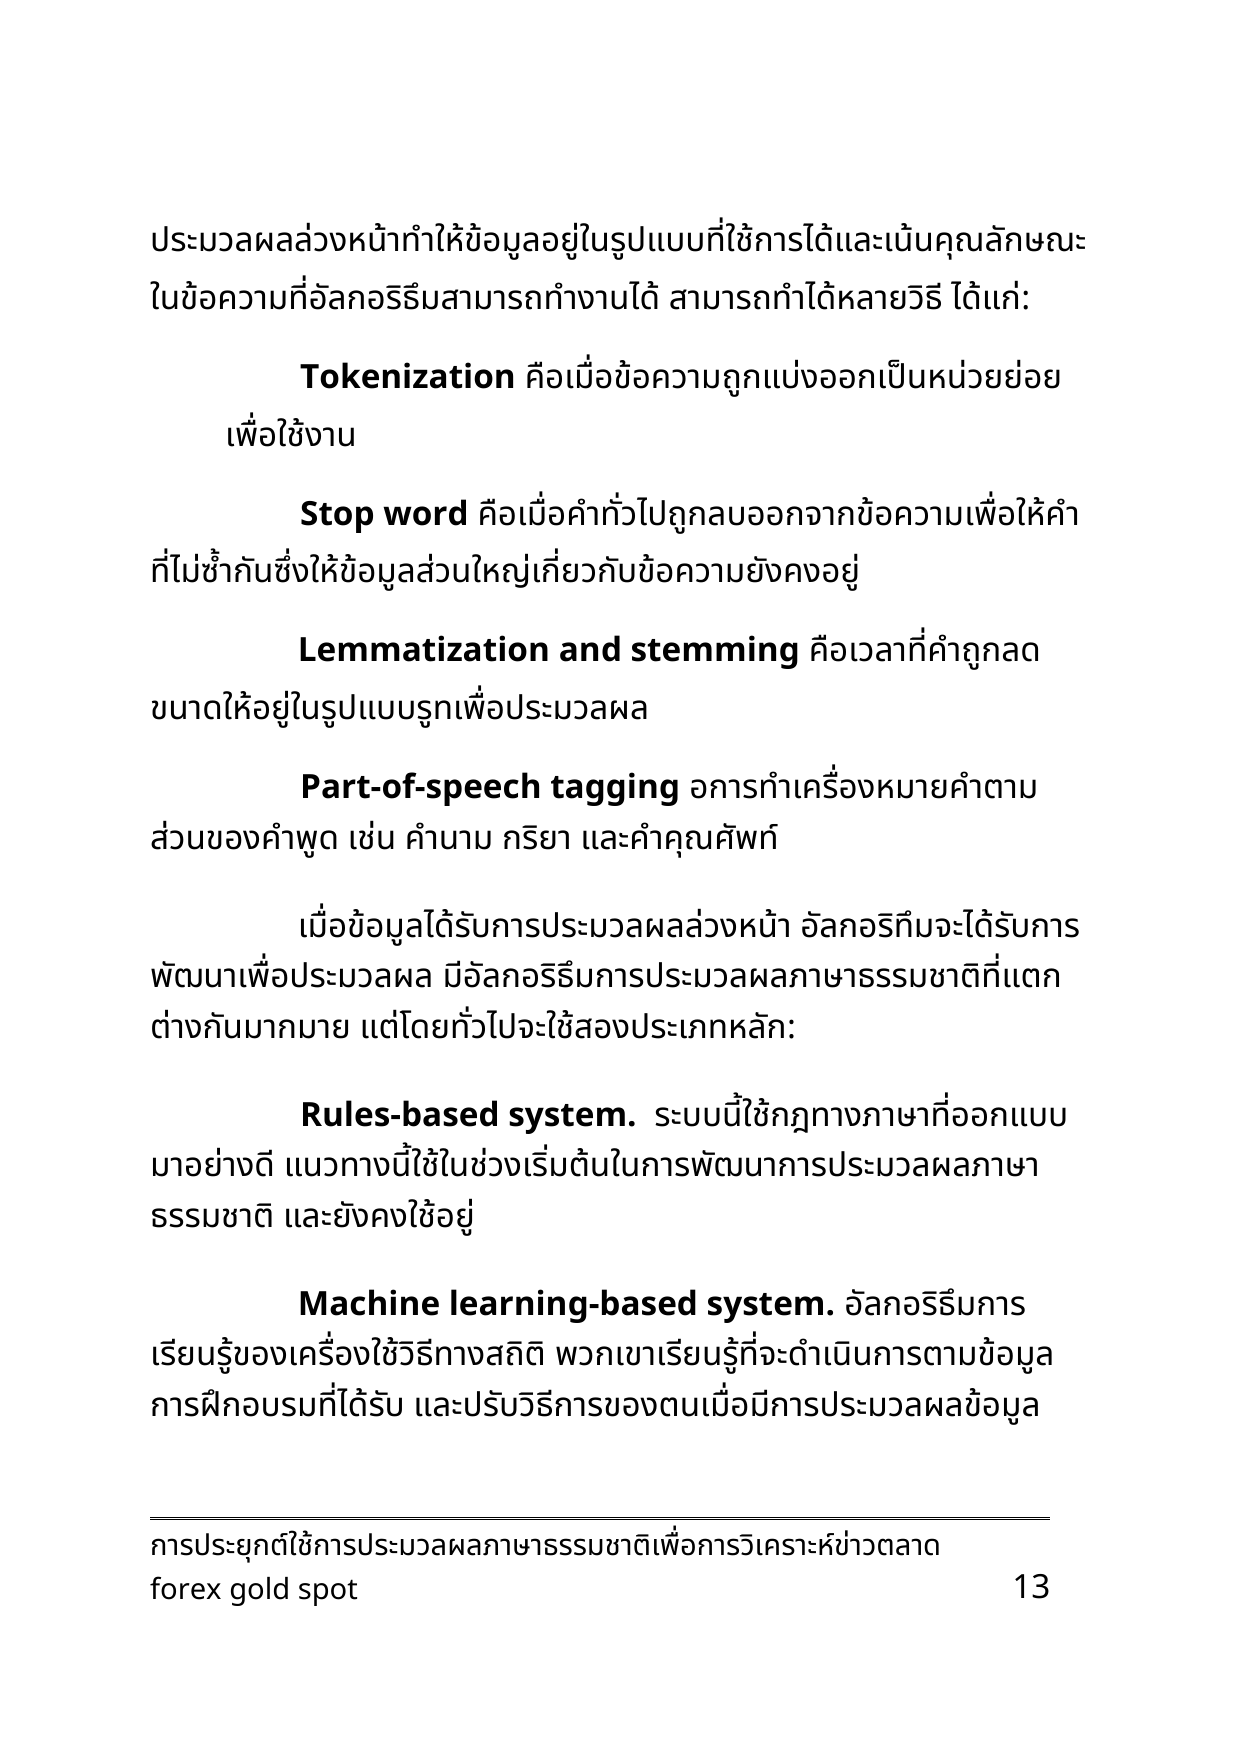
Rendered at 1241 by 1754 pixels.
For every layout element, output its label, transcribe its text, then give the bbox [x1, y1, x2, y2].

text Stop word คือเมื่อคำทั่วไปถูกลบออกจากข้อความเพื่อให้คำที่ไม่ซ้ำกันซึ่งให้ข้อมูลส่วนใหญ่เกี่ยวกับข้อความยังคงอยู่ [150, 489, 1090, 598]
text Part-of-speech tagging อการทำเครื่องหมายคำตามส่วนของคำพูด เช่น คำนาม กริยา และคำคุณศัพท์ [150, 763, 1090, 864]
text Rules-based system. ระบบนี้ใช้กฎทางภาษาที่ออกแบบมาอย่างดี แนวทางนี้ใช้ในช่วงเริ่มต้นในการพัฒนาการประมวลผลภาษาธรรมชาติ และยังคงใช้อยู่ [475, 1091, 1090, 1242]
text Tokenization คือเมื่อข้อความถูกแบ่งออกเป็นหน่วยย่อยเพื่อใช้งาน [225, 352, 1090, 461]
text Rules-based system. ระบบนี้ใช้กฎทางภาษาที่ออกแบบมาอย่างดี แนวทางนี้ใช้ในช่วงเริ่มต้นในการพัฒนาการประมวลผลภาษาธรรมชาติ และยังคงใช้อยู่ [150, 1091, 654, 1192]
text Lemmatization and stemming คือเวลาที่คำถูกลดขนาดให้อยู่ในรูปแบบรูทเพื่อประมวลผล [150, 626, 1090, 735]
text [150, 216, 1090, 324]
text เมื่อข้อมูลได้รับการประมวลผลล่วงหน้า อัลกอริทึมจะได้รับการพัฒนาเพื่อประมวลผล มีอัลกอริธึมการประมวลผลภาษาธรรมชาติที่แตกต่างกันมากมาย แต่โดยทั่วไปจะใช้สองประเภทหลัก: [150, 902, 1090, 1053]
